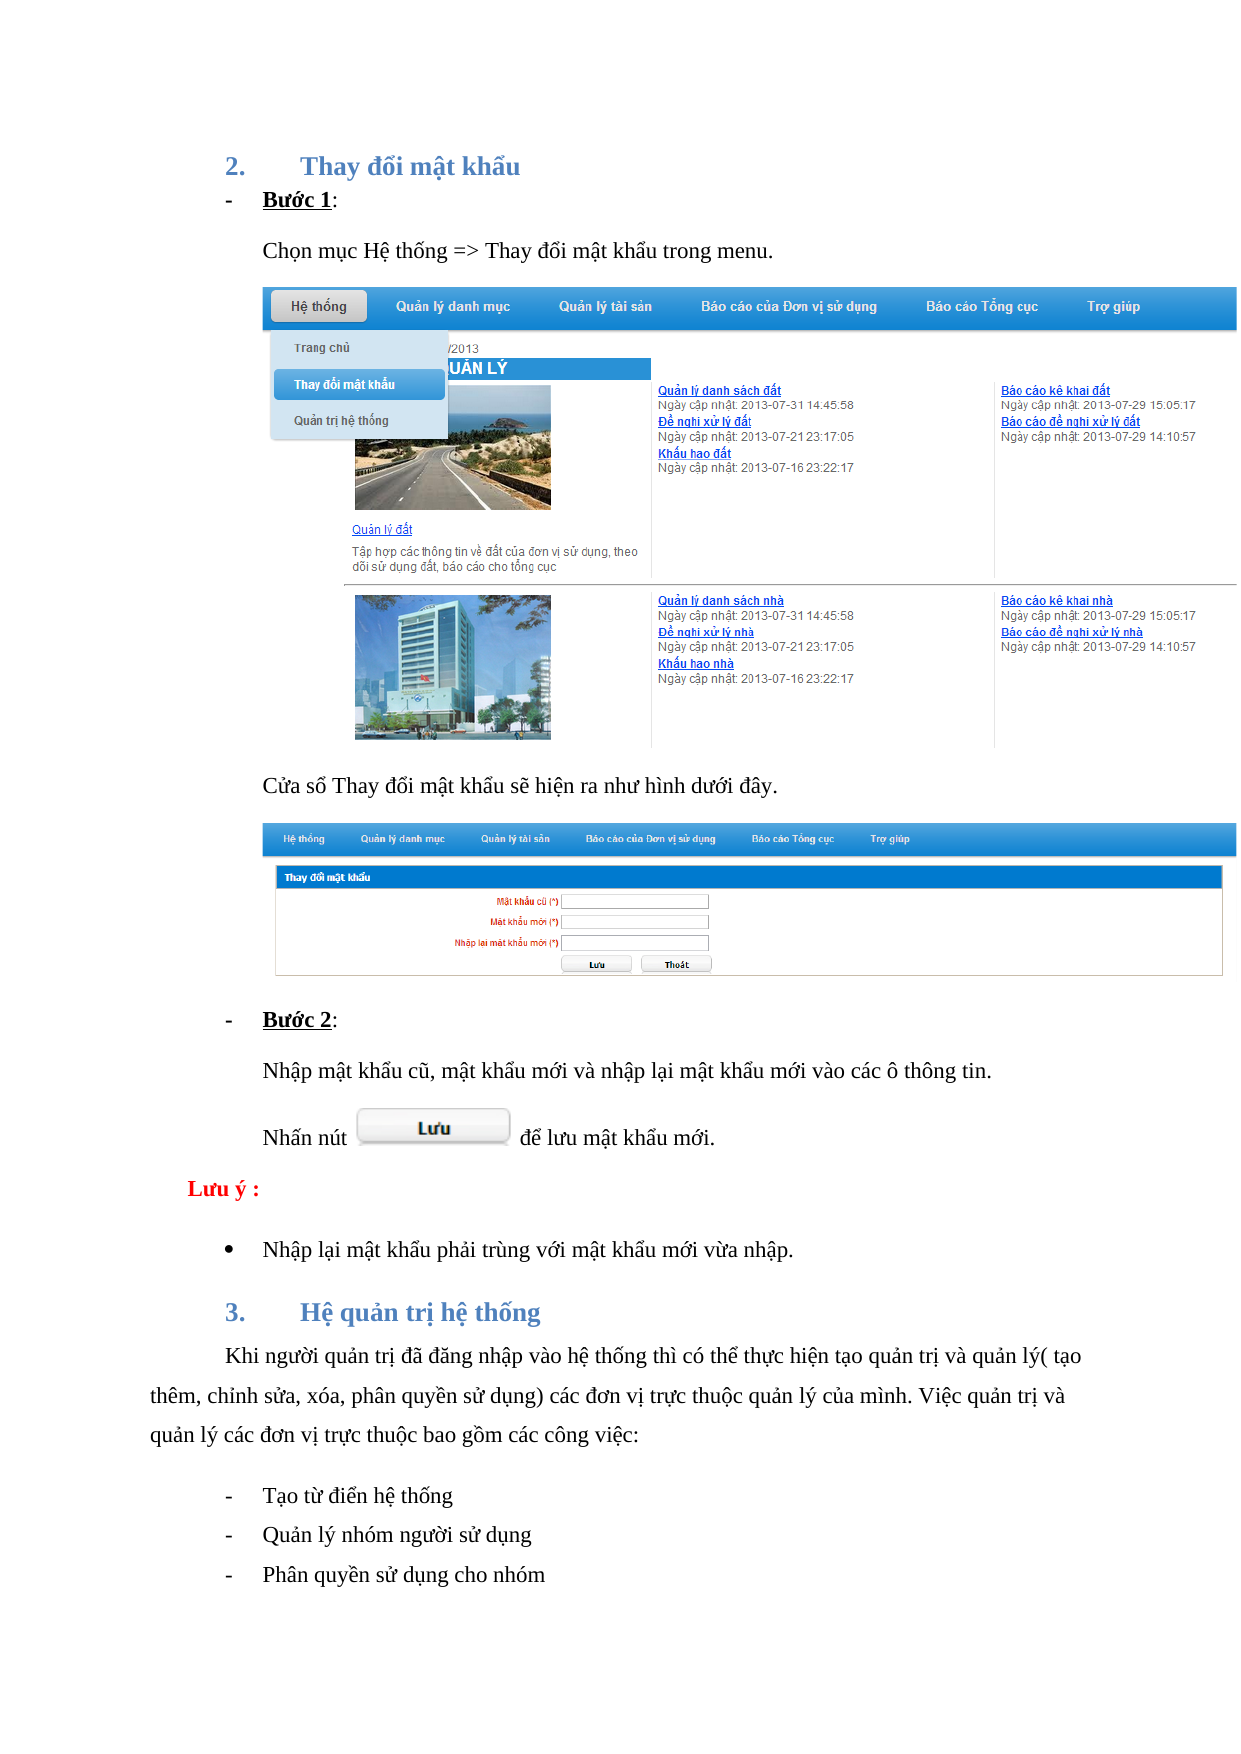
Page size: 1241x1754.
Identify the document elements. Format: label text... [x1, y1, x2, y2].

subtitle Thay đổi mật khẩu [225, 150, 1090, 181]
text Nhấn nút để lưu mật khẩu mới. [187, 1108, 1090, 1151]
list Phân quyền sử dụng cho nhóm [225, 1561, 1090, 1587]
text Lưu ý : [187, 1175, 1090, 1202]
list Bước 1: [225, 186, 1090, 212]
picture [352, 1108, 514, 1146]
list Nhập lại mật khẩu phải trùng với mật khẩu mới vừa nhập. [225, 1236, 1090, 1262]
text Cửa sổ Thay đổi mật khẩu sẽ hiện ra như hình dưới đây. [187, 772, 1090, 798]
list Quản lý nhóm người sử dụng [225, 1521, 1090, 1548]
picture [262, 823, 1237, 982]
subtitle Hệ quản trị hệ thống [225, 1296, 1090, 1327]
text Chọn mục Hệ thống => Thay đổi mật khẩu trong menu. [187, 237, 1090, 263]
picture [262, 287, 1237, 748]
text Khi người quản trị đã đăng nhập vào hệ thống thì có thể thực hiện tạo quản trị và quản lý( tạo thêm, chỉnh sửa, xóa, phân quyền sử dụng) các đơn vị trực thuộc quản lý của mình. Việc quản trị và quản lý các đơn vị trực thuộc bao gồm các công việc: [150, 1343, 1090, 1448]
text Nhập mật khẩu cũ, mật khẩu mới và nhập lại mật khẩu mới vào các ô thông tin. [187, 1057, 1090, 1083]
list Bước 2: [225, 1006, 1090, 1032]
list Tạo từ điển hệ thống [225, 1482, 1090, 1508]
